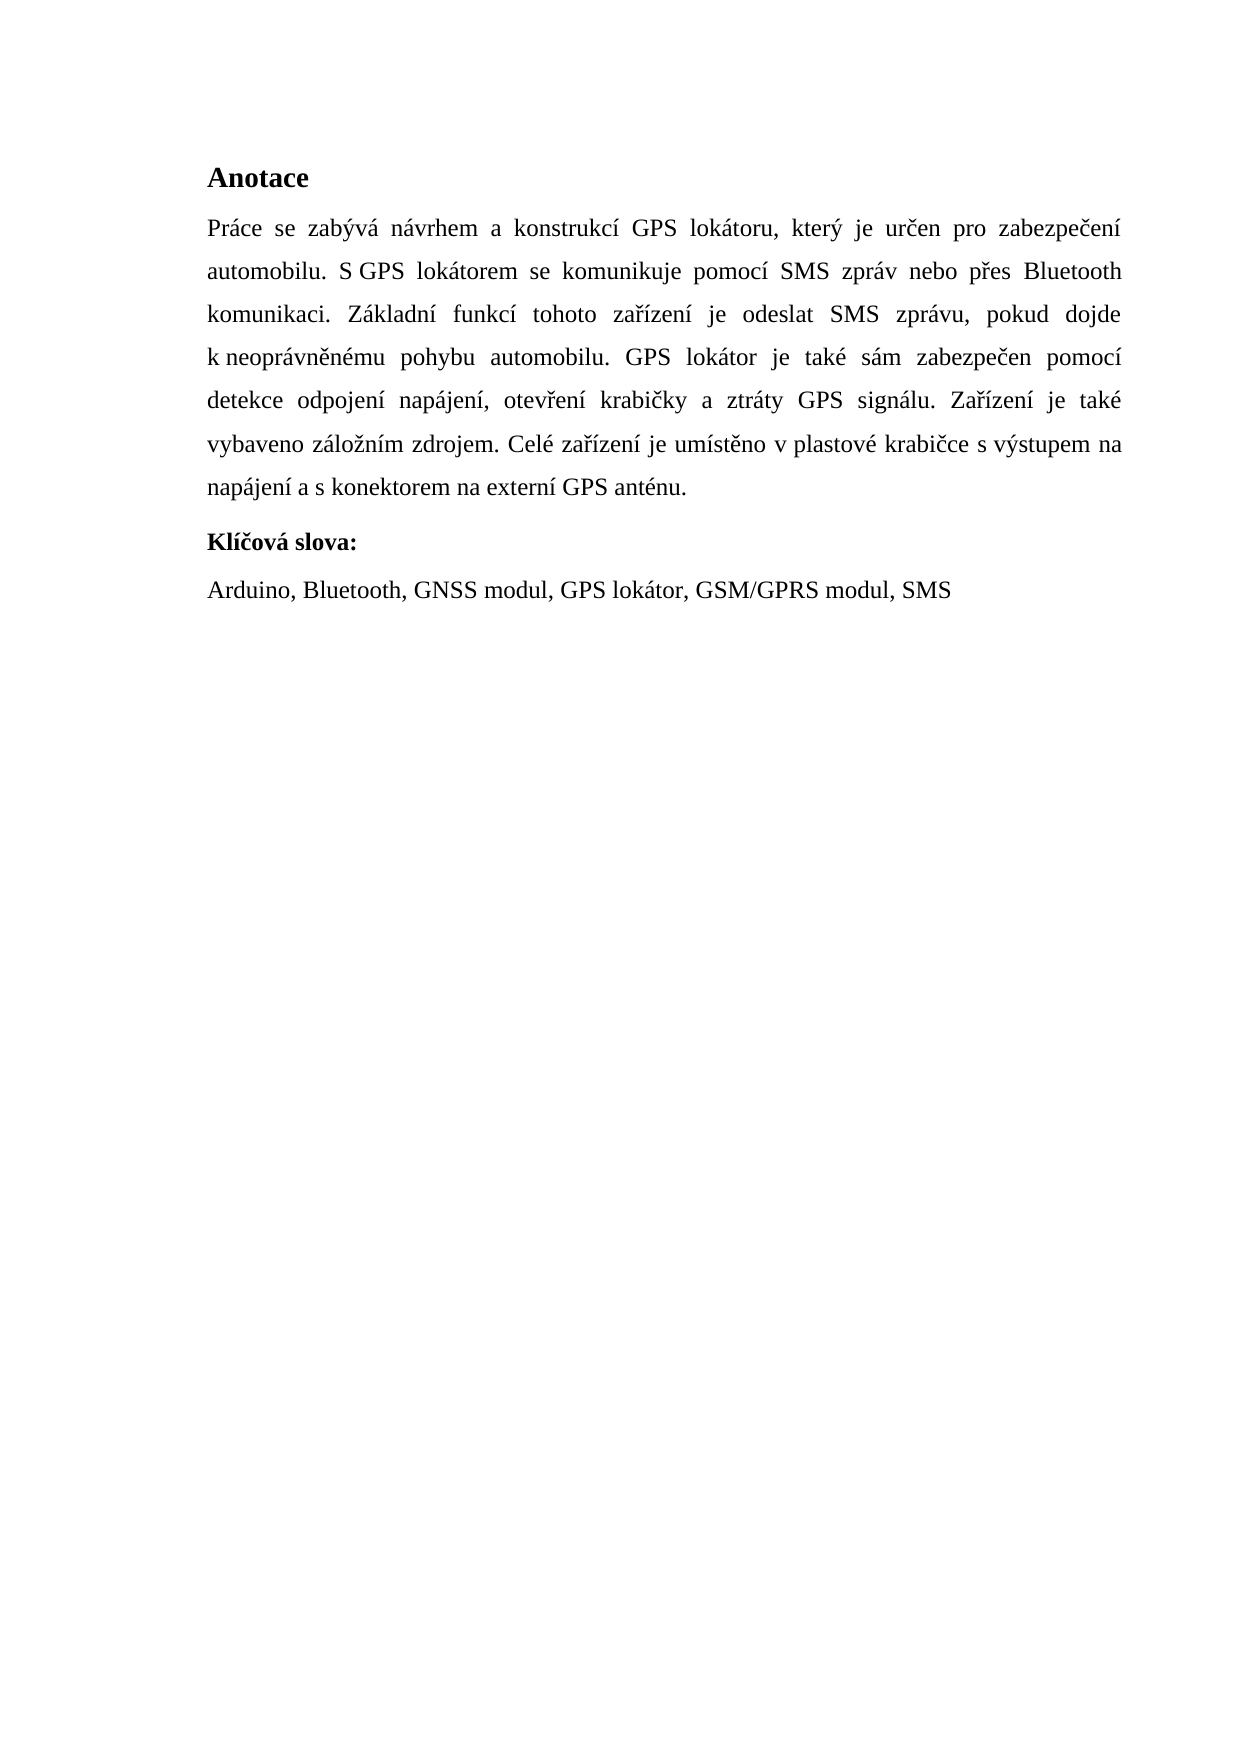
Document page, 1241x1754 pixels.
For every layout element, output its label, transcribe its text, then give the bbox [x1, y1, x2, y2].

text Arduino, Bluetooth, GNSS modul, GPS lokátor, GSM/GPRS modul, SMS [207, 575, 1122, 604]
text Klíčová slova: [207, 527, 1122, 556]
text Anotace [207, 160, 1122, 194]
text Práce se zabývá návrhem a konstrukcí GPS lokátoru, který je určen pro zabezpečení automobilu. S GPS lokátorem se komunikuje pomocí SMS zpráv nebo přes Bluetooth komunikaci. Základní funkcí tohoto zařízení je odeslat SMS zprávu, pokud dojde k neoprávněnému pohybu automobilu. GPS lokátor je také sám zabezpečen pomocí detekce odpojení napájení, otevření krabičky a ztráty GPS signálu. Zařízení je také vybaveno záložním zdrojem. Celé zařízení je umístěno v plastové krabičce s výstupem na napájení a s konektorem na externí GPS anténu. [207, 213, 1122, 501]
